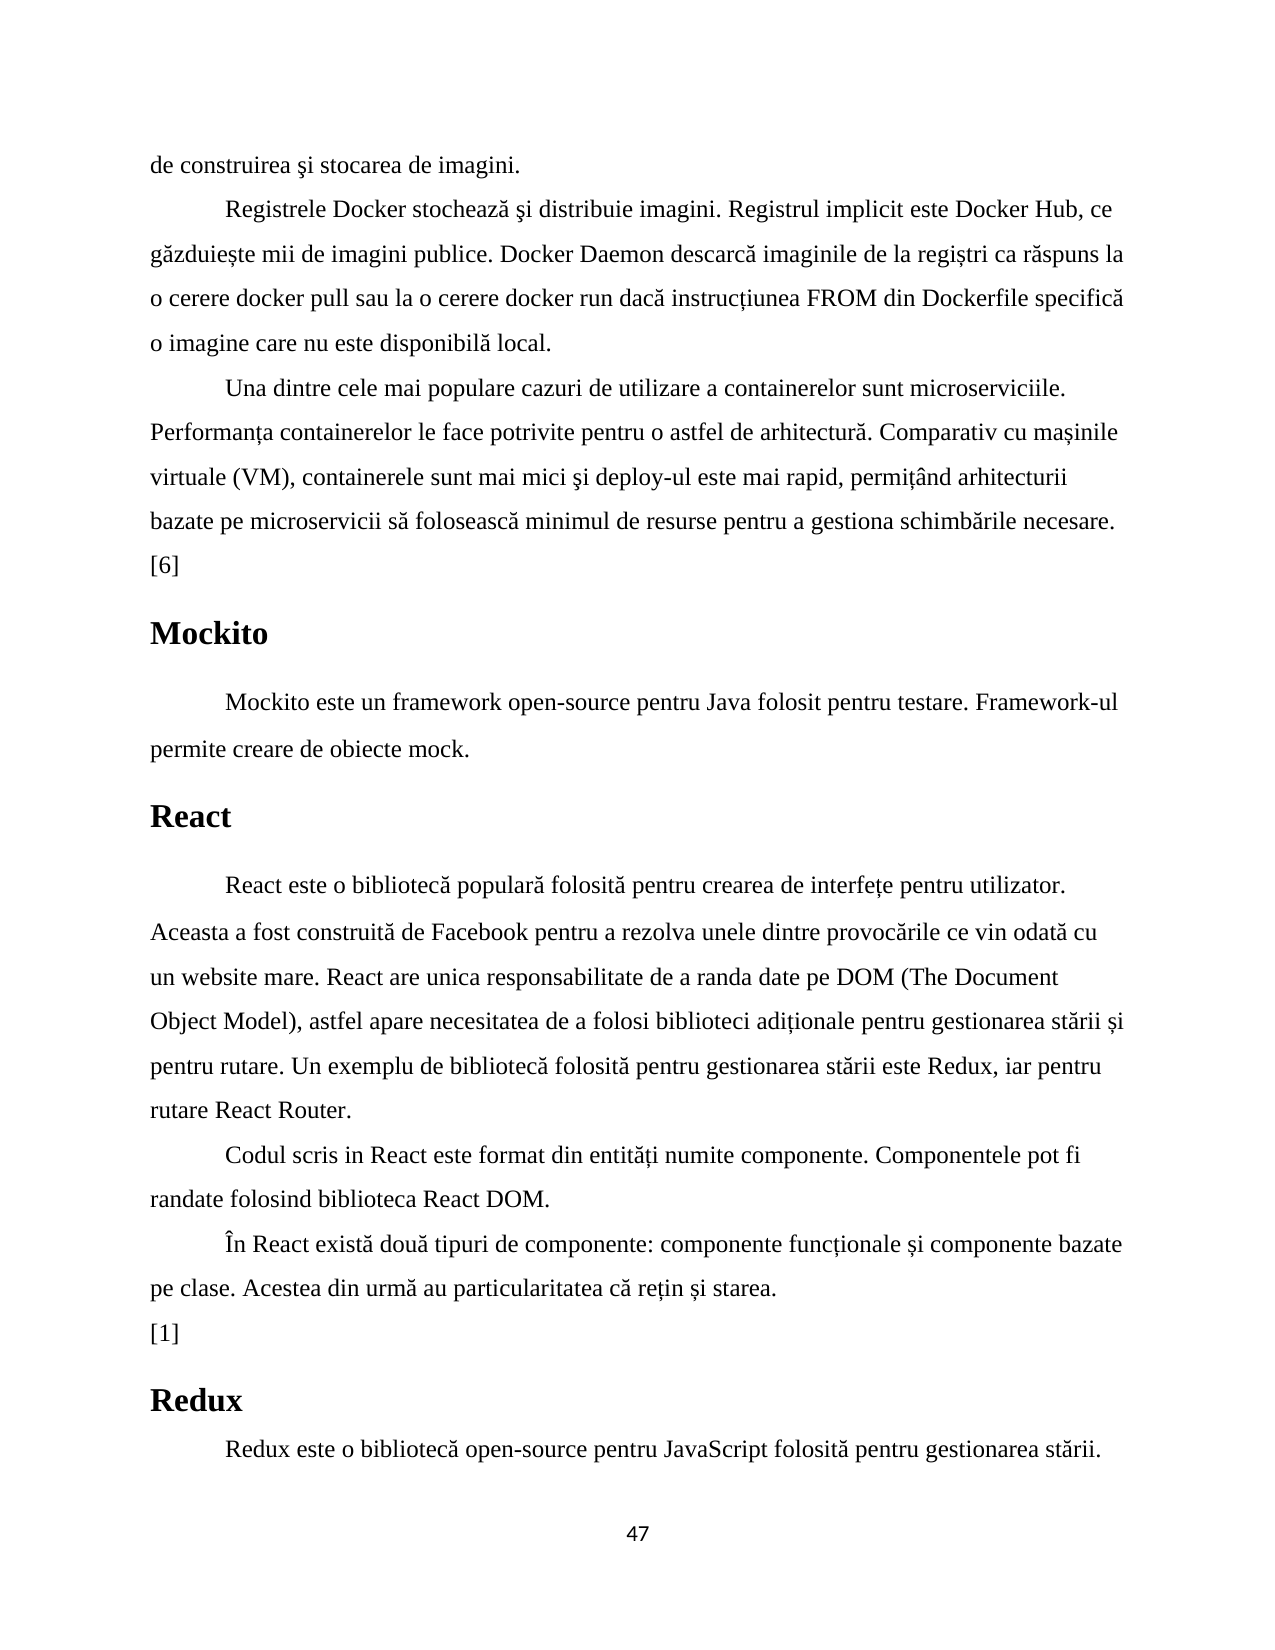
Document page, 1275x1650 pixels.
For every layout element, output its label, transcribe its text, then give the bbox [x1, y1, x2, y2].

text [150, 150, 1125, 580]
text React React este o bibliotecă populară folosită pentru crearea de interfețe pentru utilizator. Aceasta a fost construită de Facebook pentru a rezolva unele dintre provocările ce vin odată cu un website mare. React are unica responsabilitate de a randa date pe DOM (The Document Object Model), astfel apare necesitatea de a folosi biblioteci adiționale pentru gestionarea stării și pentru rutare. Un exemplu de bibliotecă folosită pentru gestionarea stării este Redux, iar pentru rutare React Router. Codul scris in React este format din entități numite componente. Componentele pot fi randate folosind biblioteca React DOM. În React există două tipuri de componente: componente funcționale și componente bazate pe clase. Acestea din urmă au particularitatea că rețin și starea. [1] [150, 797, 1125, 1346]
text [150, 1380, 1125, 1463]
text Mockito Mockito este un framework open-source pentru Java folosit pentru testare. Framework-ul permite creare de obiecte mock. [150, 613, 1125, 763]
